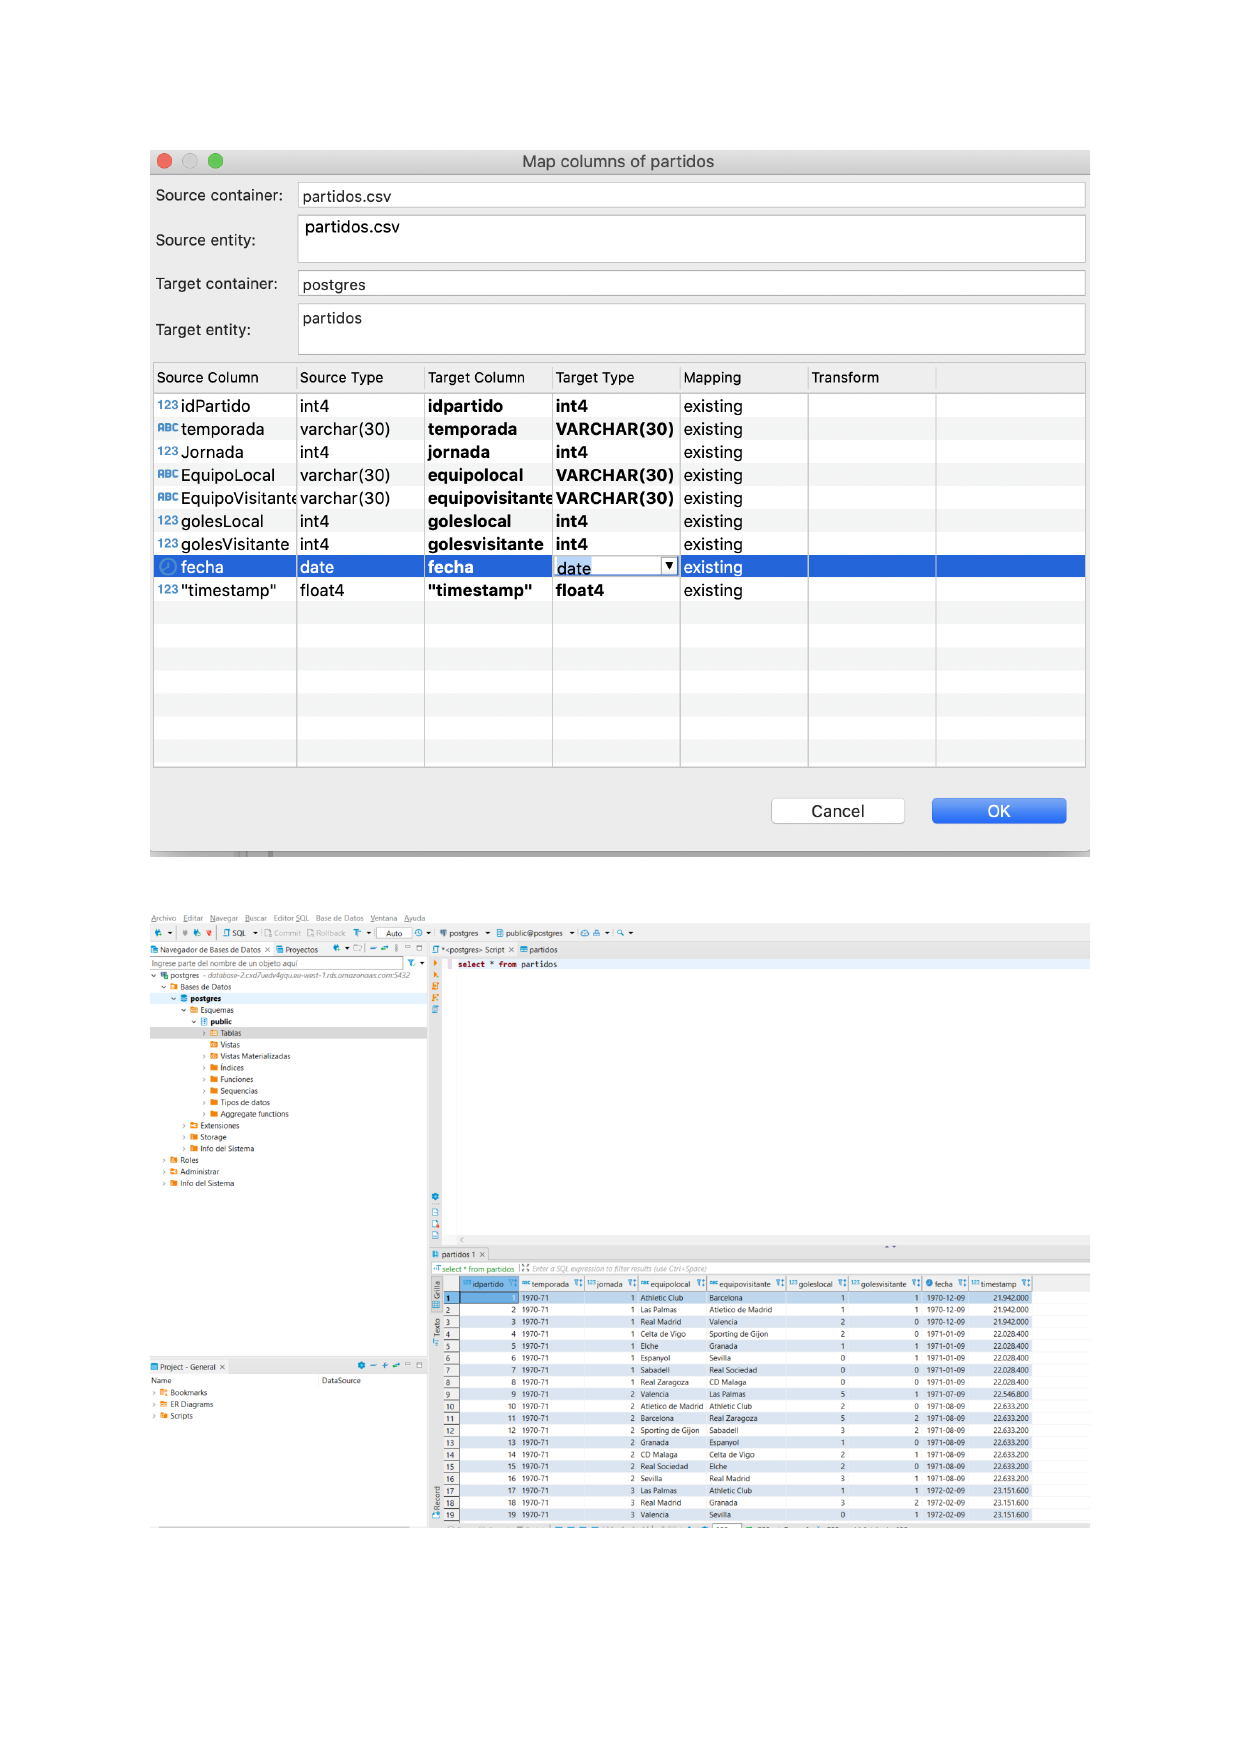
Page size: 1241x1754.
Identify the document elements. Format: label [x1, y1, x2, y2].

picture [150, 912, 1091, 1528]
picture [150, 150, 1091, 857]
